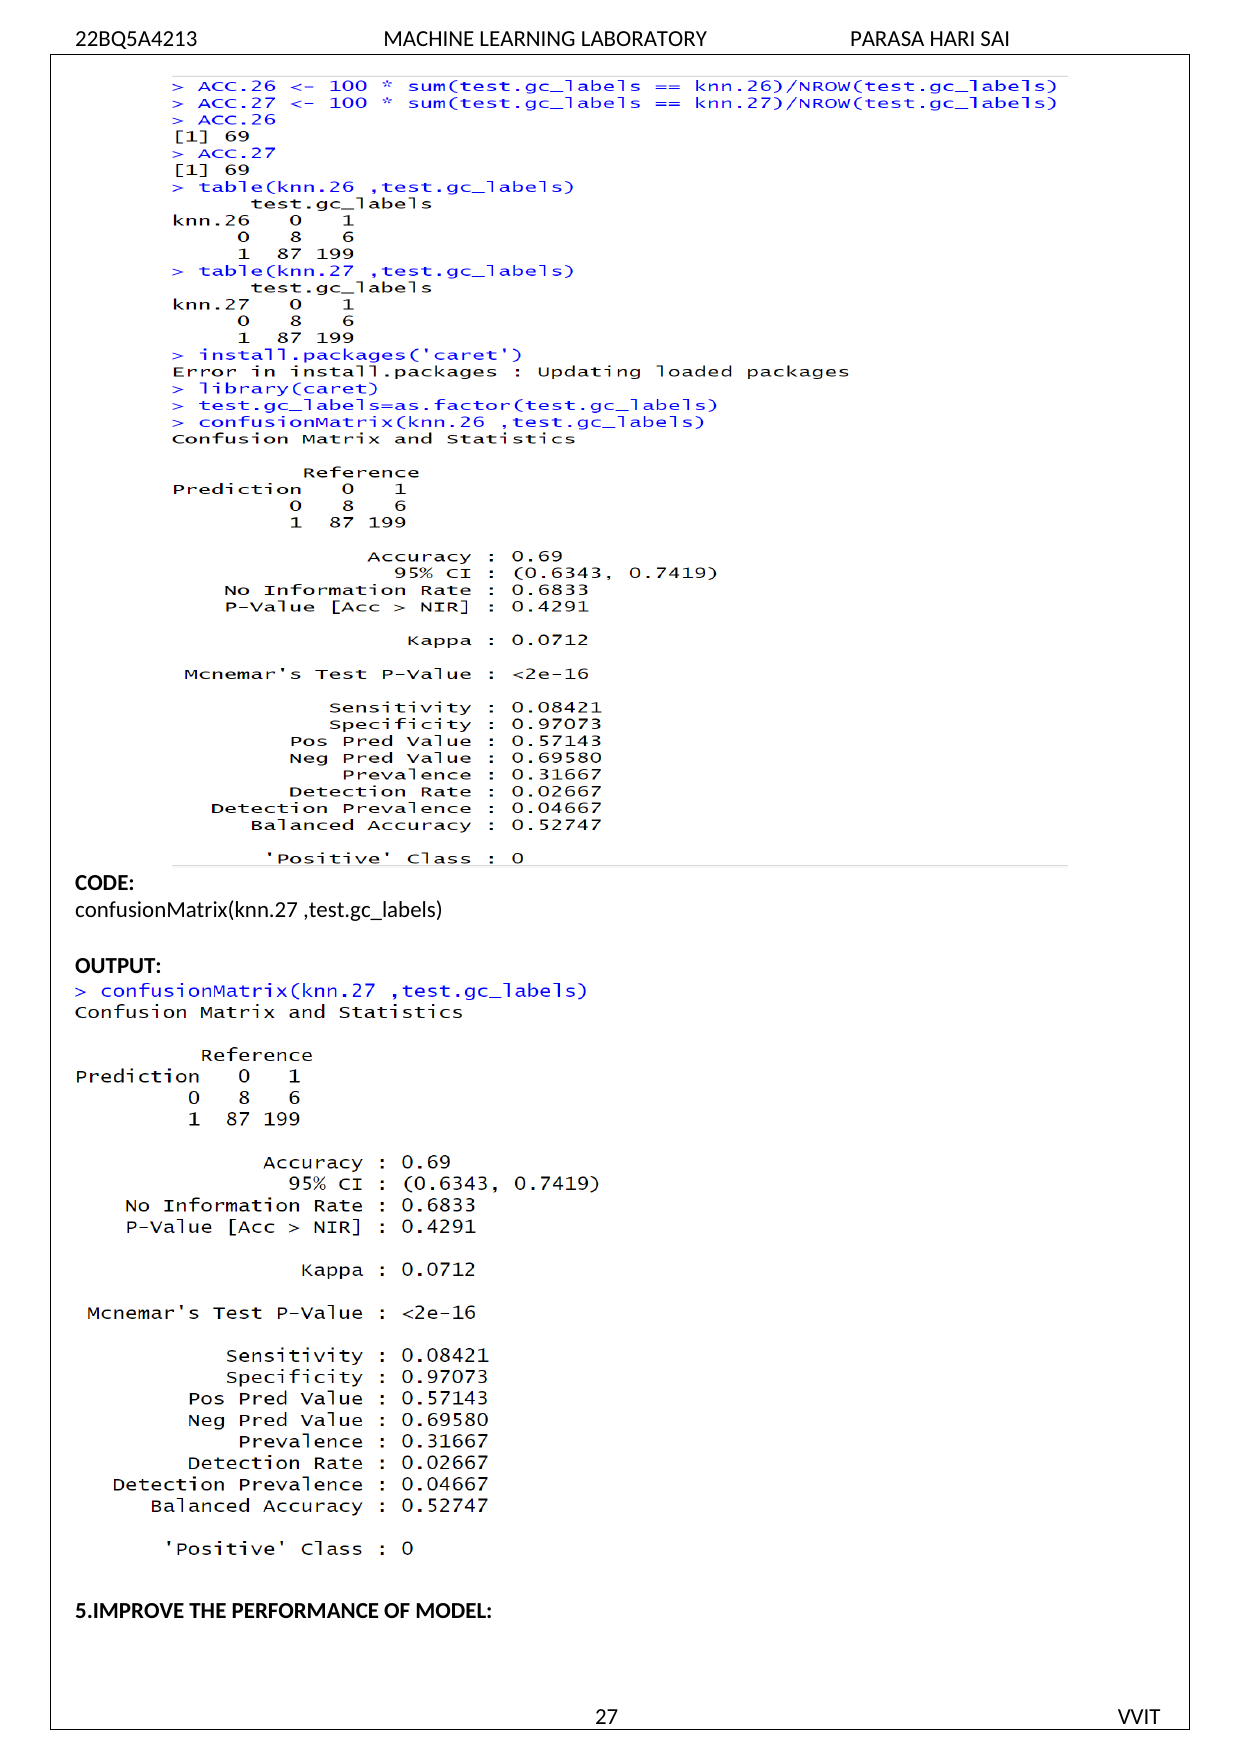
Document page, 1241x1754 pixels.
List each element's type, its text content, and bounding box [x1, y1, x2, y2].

text 5.IMPROVE THE PERFORMANCE OF MODEL: [75, 1596, 1165, 1624]
text CODE: [75, 868, 1165, 896]
text OUTPUT: [75, 952, 1165, 980]
picture [172, 75, 1068, 868]
text confusionMatrix(knn.27 ,test.gc_labels) [75, 896, 1165, 924]
picture [75, 979, 757, 1568]
